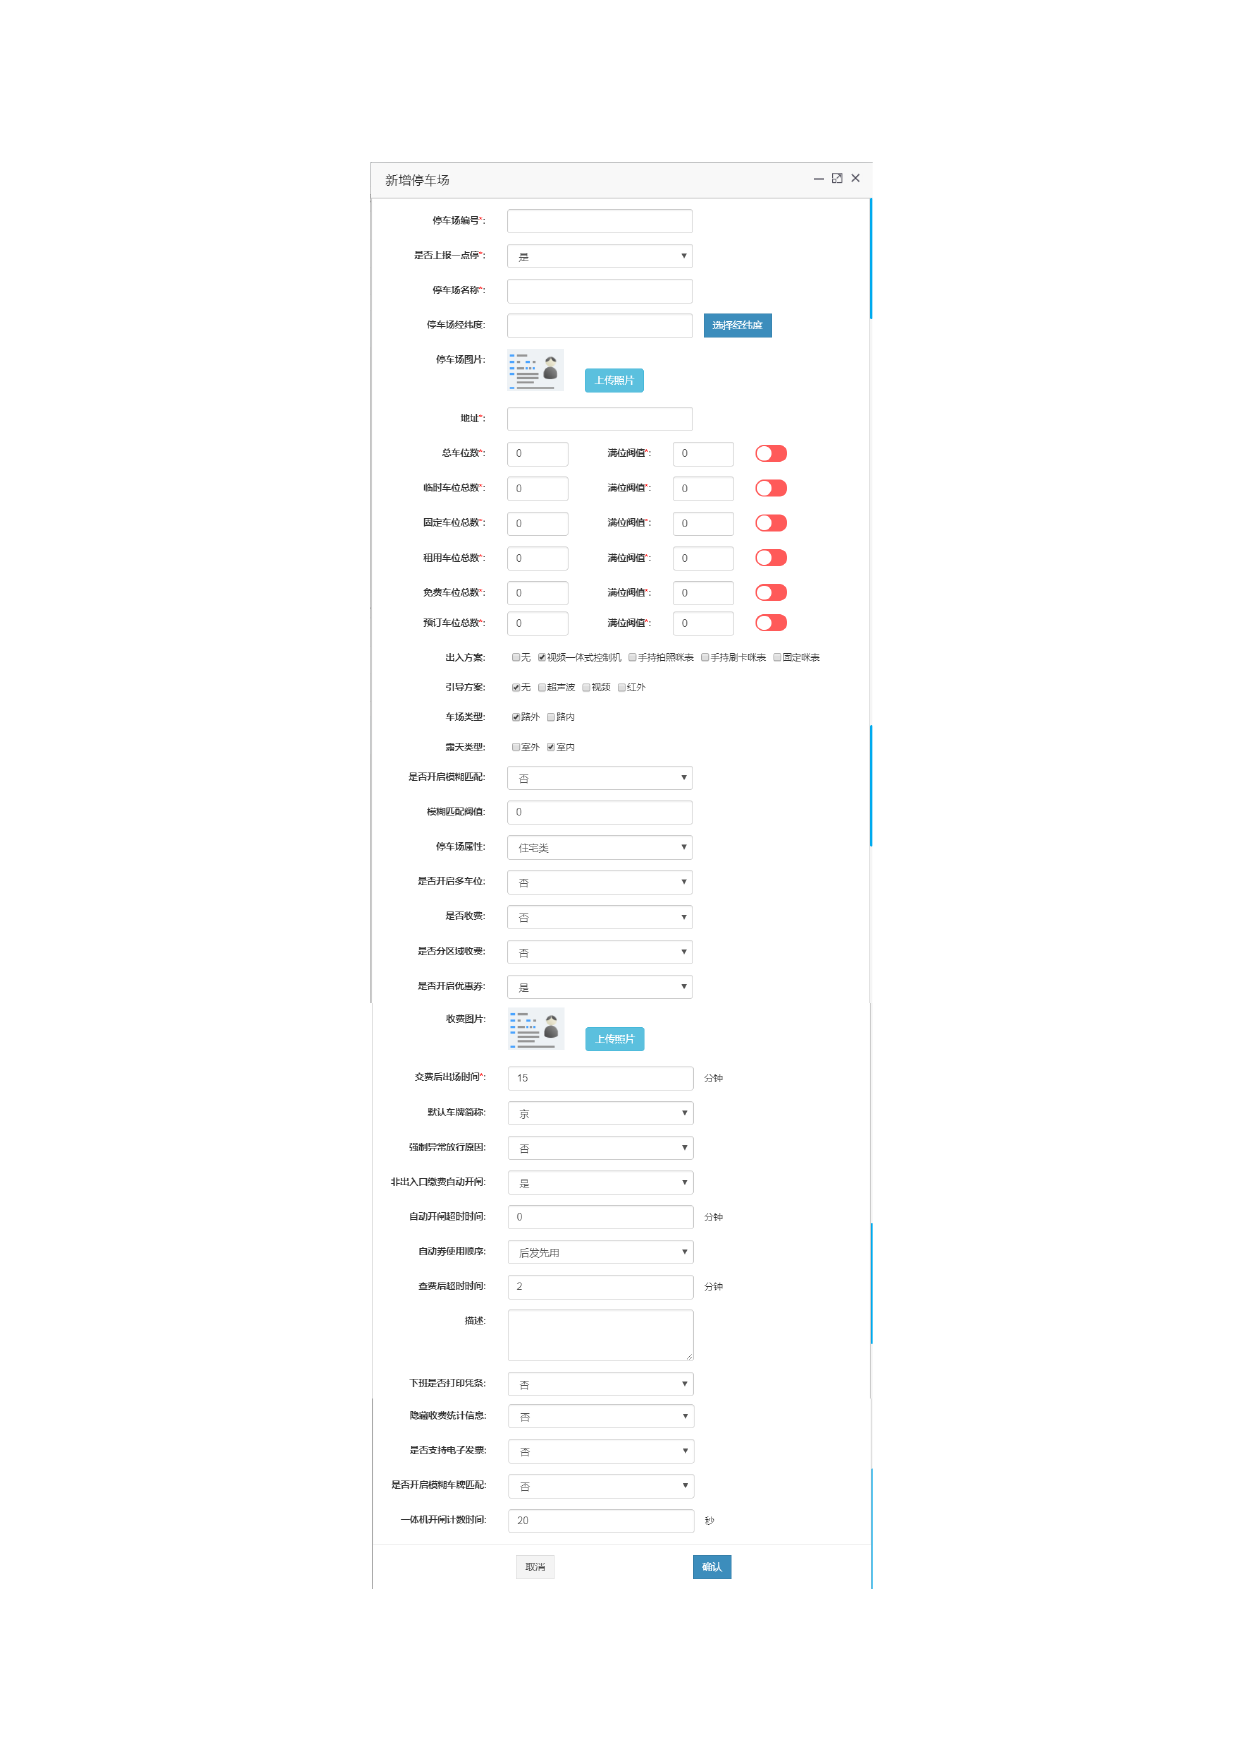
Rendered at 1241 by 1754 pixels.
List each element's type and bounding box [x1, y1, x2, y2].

picture [367, 162, 873, 1589]
